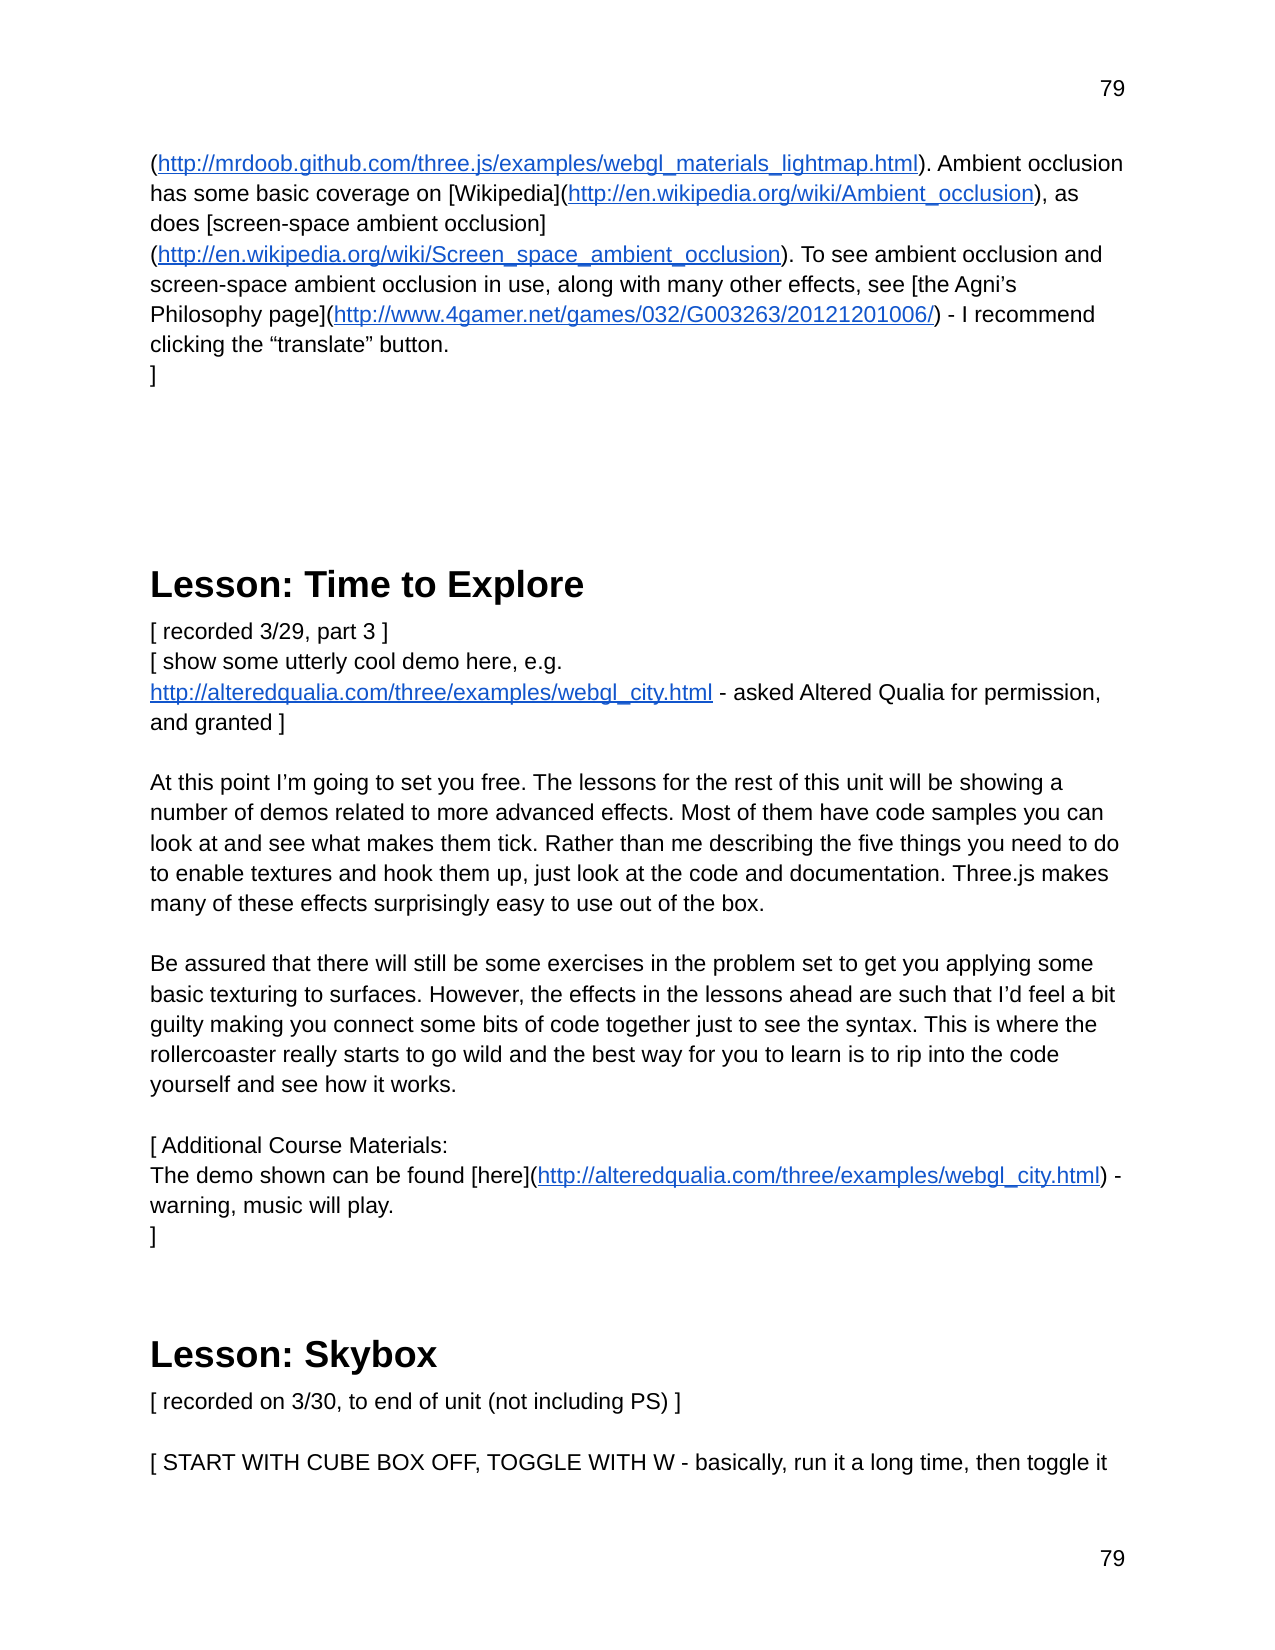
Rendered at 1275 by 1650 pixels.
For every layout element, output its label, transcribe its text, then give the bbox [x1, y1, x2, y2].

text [150, 150, 1125, 358]
text ] [150, 1222, 1125, 1249]
text ] [150, 361, 1125, 388]
text Be assured that there will still be some exercises in the problem set to get you applying some basic texturing to surfaces. However, the effects in the lessons ahead are such that I’d feel a bit guilty making you connect some bits of code together just to see the syntax. This is where the rollercoaster really starts to go wild and the best way for you to learn is to rip into the code yourself and see how it works. [150, 950, 1125, 1098]
text [ recorded on 3/30, to end of unit (not including PS) ] [150, 1388, 1125, 1415]
subtitle Lesson: Time to Explore [150, 562, 1125, 606]
text [ recorded 3/29, part 3 ] [150, 618, 1125, 644]
subtitle Lesson: Skybox [150, 1333, 1125, 1376]
text [ Additional Course Materials: [150, 1132, 1125, 1158]
text [ show some utterly cool demo here, e.g. http://alteredqualia.com/three/examples/webgl_city.html - asked Altered Qualia for permission, and granted ] [150, 648, 1125, 735]
text At this point I’m going to set you free. The lessons for the rest of this unit will be showing a number of demos related to more advanced effects. Most of them have code samples you can look at and see what makes them tick. Rather than me describing the five things you need to do to enable textures and hook them up, just look at the code and documentation. Three.js makes many of these effects surprisingly easy to use out of the box. [150, 769, 1125, 916]
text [150, 1449, 1125, 1475]
text The demo shown can be found [here](http://alteredqualia.com/three/examples/webgl_city.html) - warning, music will play. [150, 1162, 1125, 1218]
